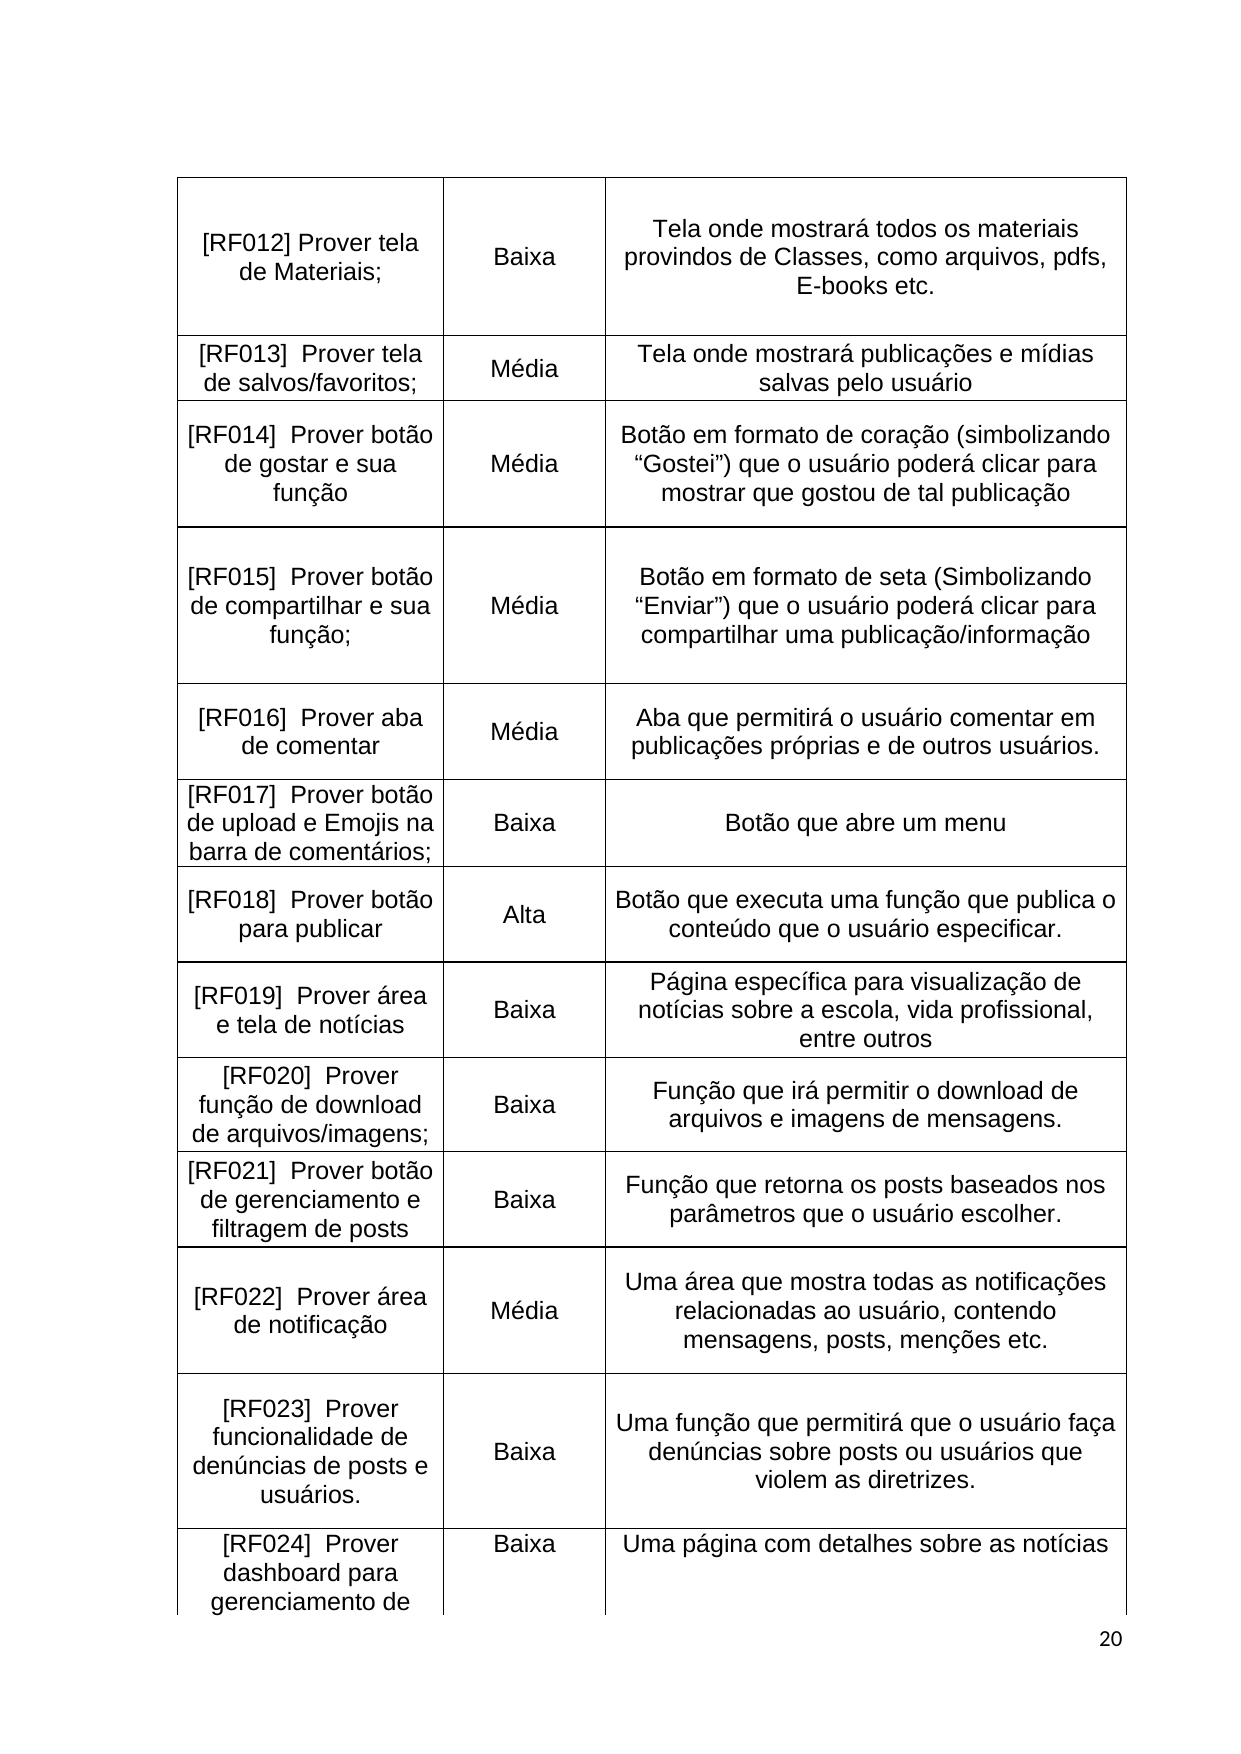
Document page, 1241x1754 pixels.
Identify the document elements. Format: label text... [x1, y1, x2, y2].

table_cell Baixa [444, 1152, 605, 1246]
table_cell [178, 1529, 443, 1615]
table_cell Botão em formato de coração (simbolizando “Gostei”) que o usuário poderá clicar para mostrar que gostou de tal publicação [606, 401, 1126, 526]
table_cell [RF023] Prover funcionalidade de denúncias de posts e usuários. [178, 1374, 443, 1528]
table_cell [RF020] Prover função de download de arquivos/imagens; [178, 1058, 443, 1151]
table_cell Página específica para visualização de notícias sobre a escola, vida profissional, entre outros [606, 963, 1126, 1057]
table_cell Baixa [444, 963, 605, 1057]
table_cell [RF012] Prover tela de Materiais; [178, 178, 443, 335]
table_cell Baixa [444, 780, 605, 866]
table_cell Média [444, 528, 605, 683]
table_cell [RF016] Prover aba de comentar [178, 684, 443, 779]
table_cell Baixa [444, 178, 605, 335]
table_cell [RF017] Prover botão de upload e Emojis na barra de comentários; [178, 780, 443, 866]
table_cell [RF018] Prover botão para publicar [178, 867, 443, 961]
table_cell [RF019] Prover área e tela de notícias [178, 963, 443, 1057]
table_cell Baixa [444, 1529, 605, 1615]
table_cell Botão em formato de seta (Simbolizando “Enviar”) que o usuário poderá clicar para compartilhar uma publicação/informação [606, 528, 1126, 683]
table_cell Baixa [444, 1374, 605, 1528]
table_cell [RF015] Prover botão de compartilhar e sua função; [178, 528, 443, 683]
table_cell Botão que executa uma função que publica o conteúdo que o usuário especificar. [606, 867, 1126, 961]
table_cell [RF013] Prover tela de salvos/favoritos; [178, 336, 443, 399]
table_cell Média [444, 336, 605, 399]
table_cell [606, 1529, 1126, 1615]
table_cell Média [444, 1248, 605, 1373]
table_cell [RF022] Prover área de notificação [178, 1248, 443, 1373]
table_cell Aba que permitirá o usuário comentar em publicações próprias e de outros usuários. [606, 684, 1126, 779]
table_cell Uma área que mostra todas as notificações relacionadas ao usuário, contendo mensagens, posts, menções etc. [606, 1248, 1126, 1373]
table_cell Função que irá permitir o download de arquivos e imagens de mensagens. [606, 1058, 1126, 1151]
table_cell Média [444, 684, 605, 779]
table_cell Média [444, 401, 605, 526]
table_cell Baixa [444, 1058, 605, 1151]
table_cell Função que retorna os posts baseados nos parâmetros que o usuário escolher. [606, 1152, 1126, 1246]
table_cell Tela onde mostrará publicações e mídias salvas pelo usuário [606, 336, 1126, 399]
table_cell [RF021] Prover botão de gerenciamento e filtragem de posts [178, 1152, 443, 1246]
table_cell [RF014] Prover botão de gostar e sua função [178, 401, 443, 526]
table_cell Botão que abre um menu [606, 780, 1126, 866]
table_cell Alta [444, 867, 605, 961]
table_cell Uma função que permitirá que o usuário faça denúncias sobre posts ou usuários que violem as diretrizes. [606, 1374, 1126, 1528]
table_cell Tela onde mostrará todos os materiais provindos de Classes, como arquivos, pdfs, E-books etc. [606, 178, 1126, 335]
